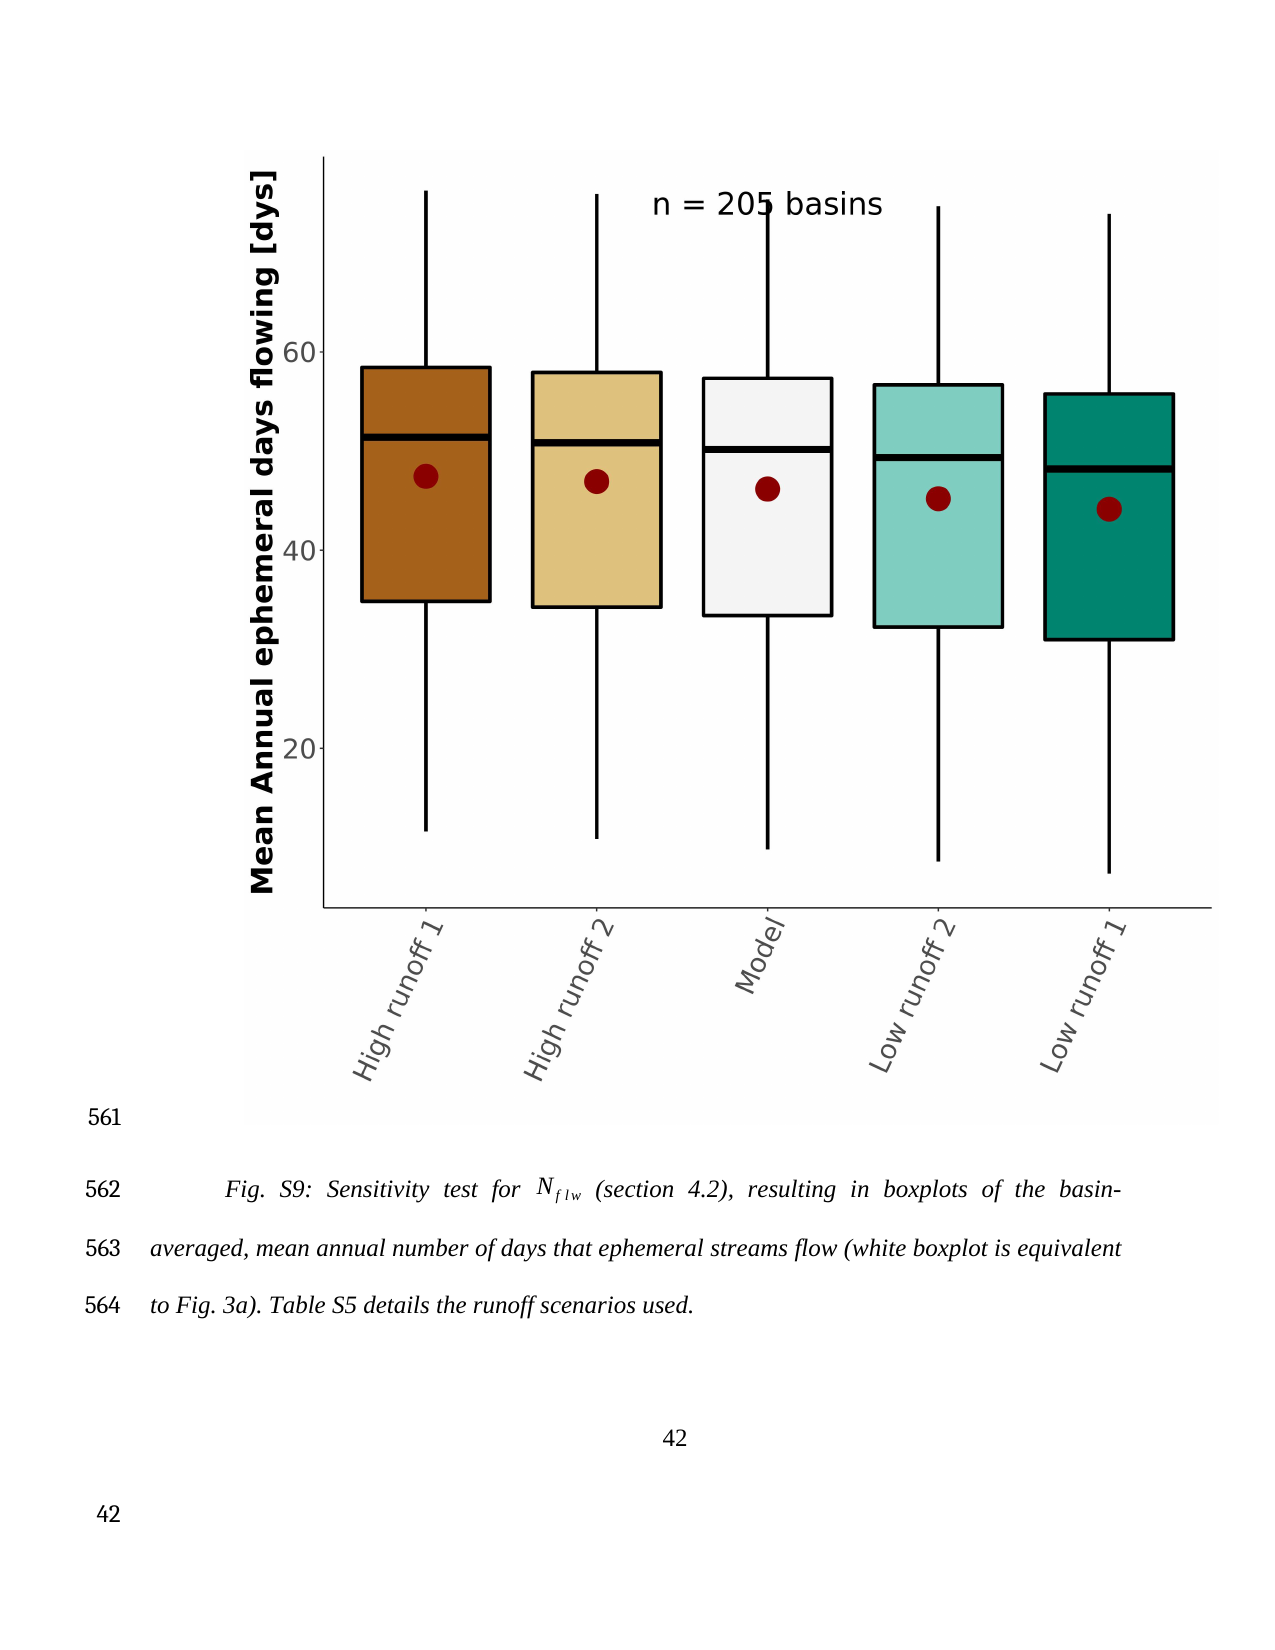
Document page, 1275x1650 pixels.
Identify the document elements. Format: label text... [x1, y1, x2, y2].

picture [243, 150, 1219, 1125]
text Fig. S9: Sensitivity test for (section 4.2), resulting in boxplots of the basin-averaged, mean annual number of days that ephemeral streams flow (white boxplot is equivalent to Fig. 3a). Table S5 details the runoff scenarios used. [150, 1172, 1125, 1319]
